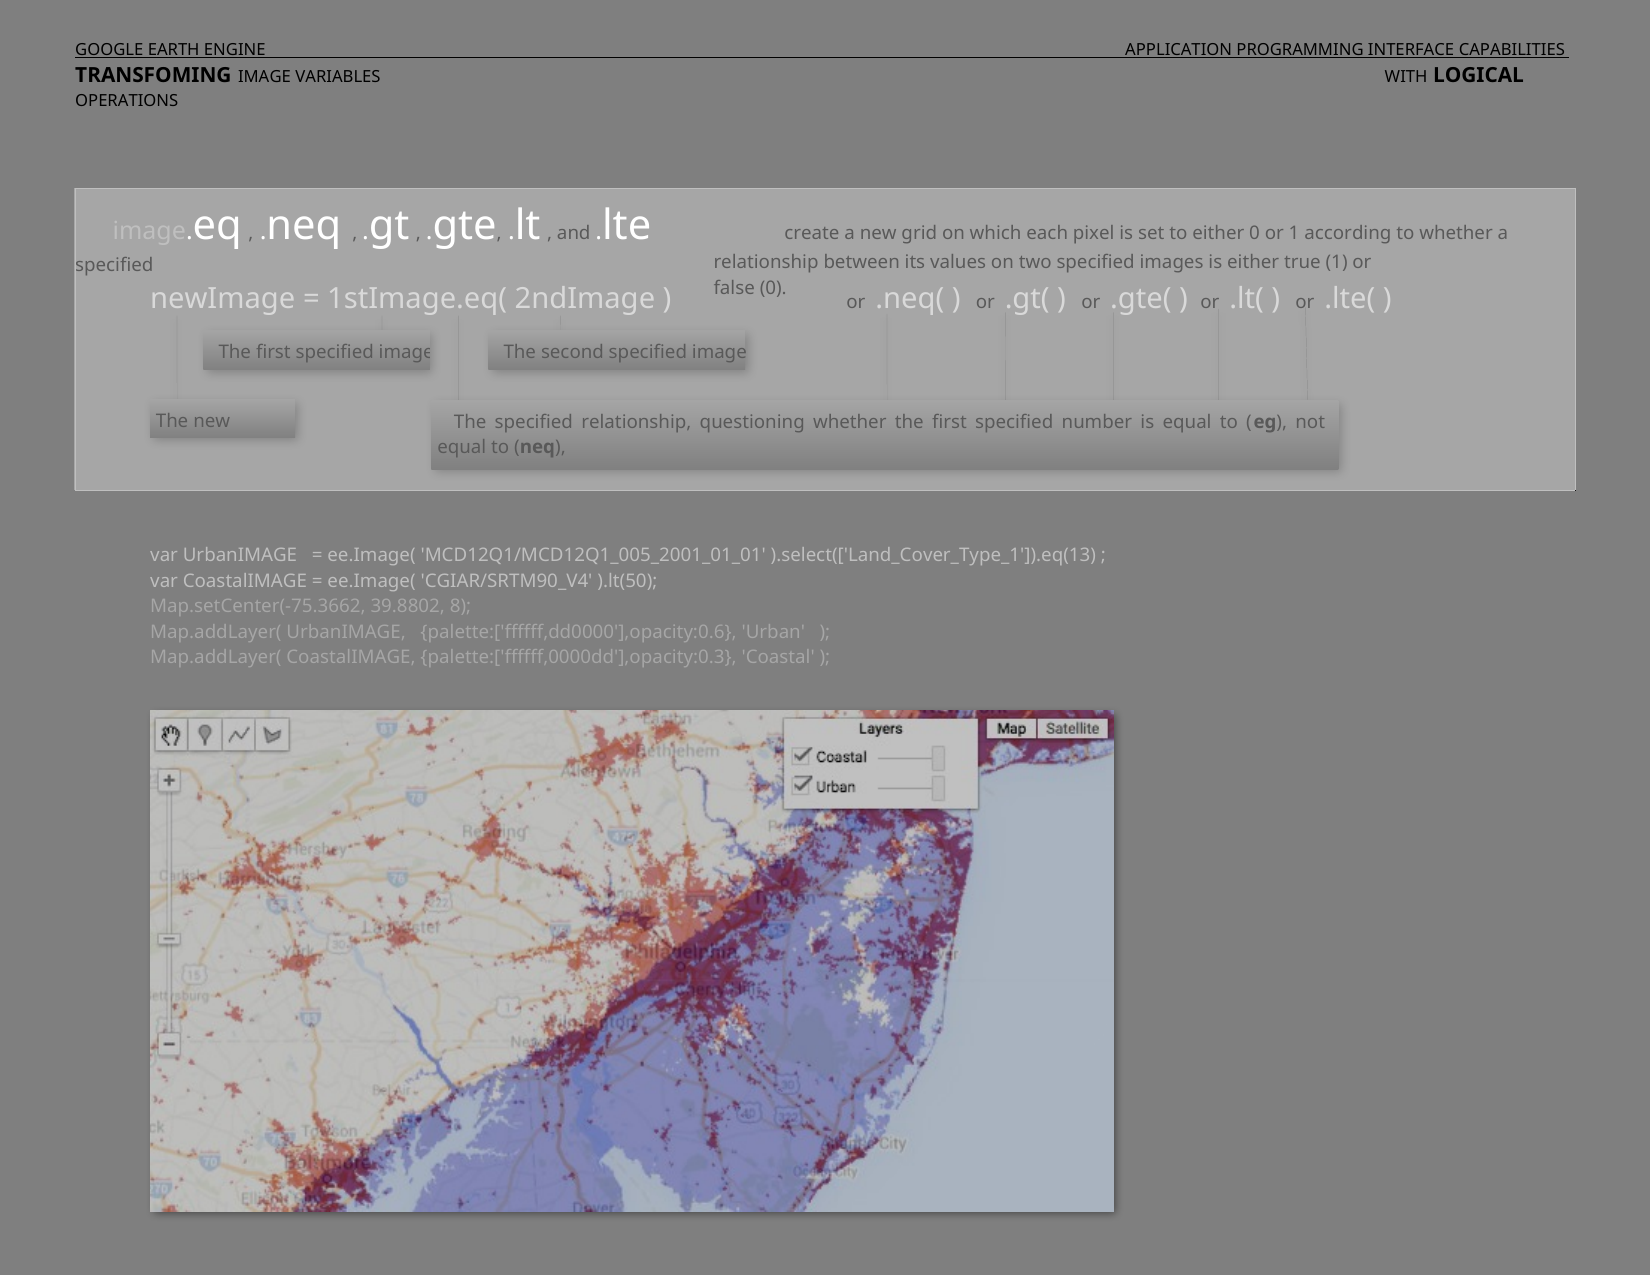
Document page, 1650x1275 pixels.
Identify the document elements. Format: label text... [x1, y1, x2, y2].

text GOOGLE EARTH ENGINE APPLICATION PROGRAMMING INTERFACE CAPABILITIES [75, 37, 1650, 60]
text var CoastalIMAGE = ee.Image( 'CGIAR/SRTM90_V4' ).lt(50); [150, 567, 1650, 593]
text TRANSFOMING IMAGE VARIABLES WITH LOGICAL OPERATIONS [75, 60, 1575, 111]
text Map.addLayer( UrbanIMAGE, {palette:['ffffff,dd0000'],opacity:0.6}, 'Urban' ); [150, 618, 1650, 644]
text Map.setCenter(-75.3662, 39.8802, 8); [150, 593, 1650, 618]
text newImage = 1stImage.eq( 2ndImage ) or .neq( ) or .gt( ) or .gte( ) or .lt( ) or .lte( ) [76, 270, 1575, 310]
text var UrbanIMAGE = ee.Image( 'MCD12Q1/MCD12Q1_005_2001_01_01' ).select(['Land_Cover_Type_1']).eq(13) ; [75, 542, 1650, 567]
text image.eq , .neq , .gt , .gte, .lt , and .lte create a new grid on which each pixel is set to either 0 or 1 according to whether a specified [76, 189, 1575, 270]
text Map.addLayer( CoastalIMAGE, {palette:['ffffff,0000dd'],opacity:0.3}, 'Coastal' ); [150, 644, 1650, 669]
picture [150, 710, 1114, 1212]
